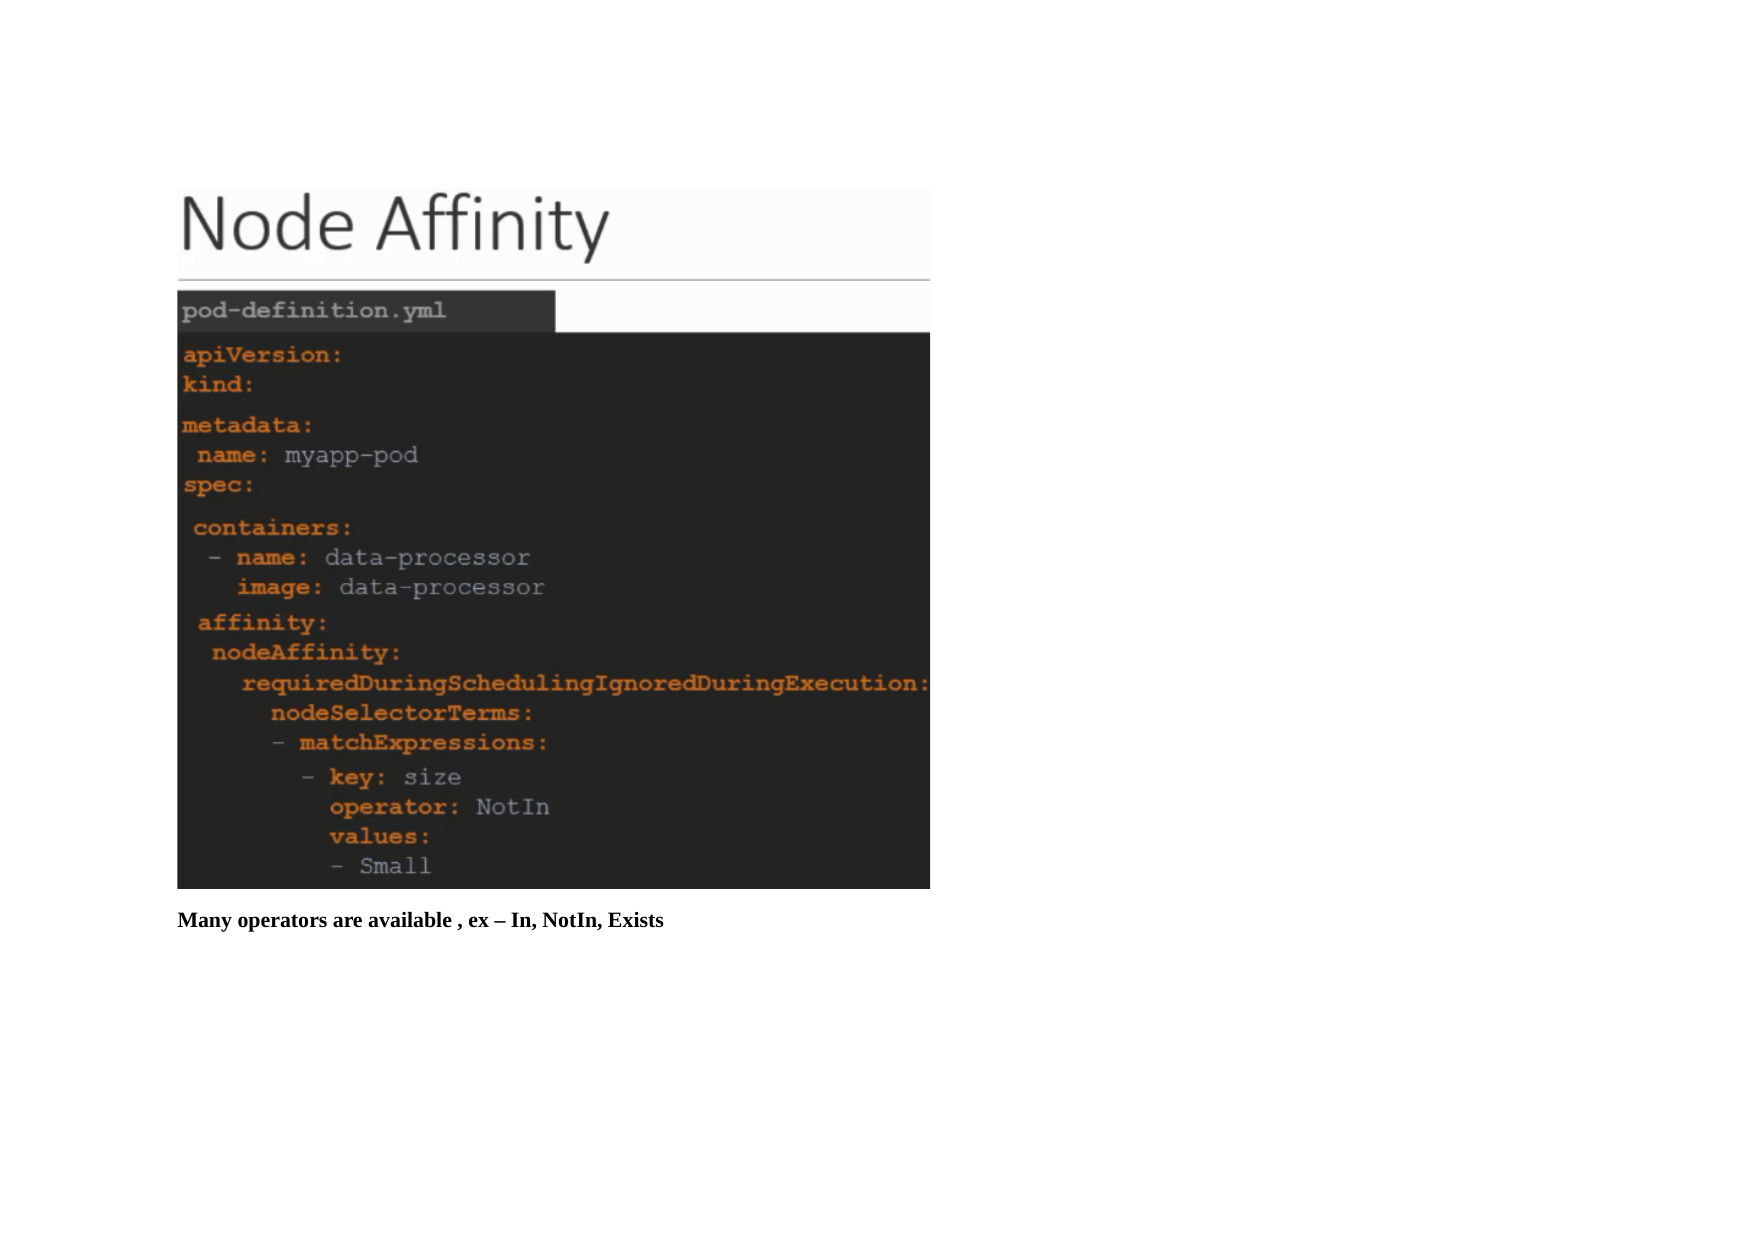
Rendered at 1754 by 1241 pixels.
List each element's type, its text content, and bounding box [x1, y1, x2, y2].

picture [177, 188, 931, 889]
text Many operators are available , ex – In, NotIn, Exists [177, 901, 1547, 939]
